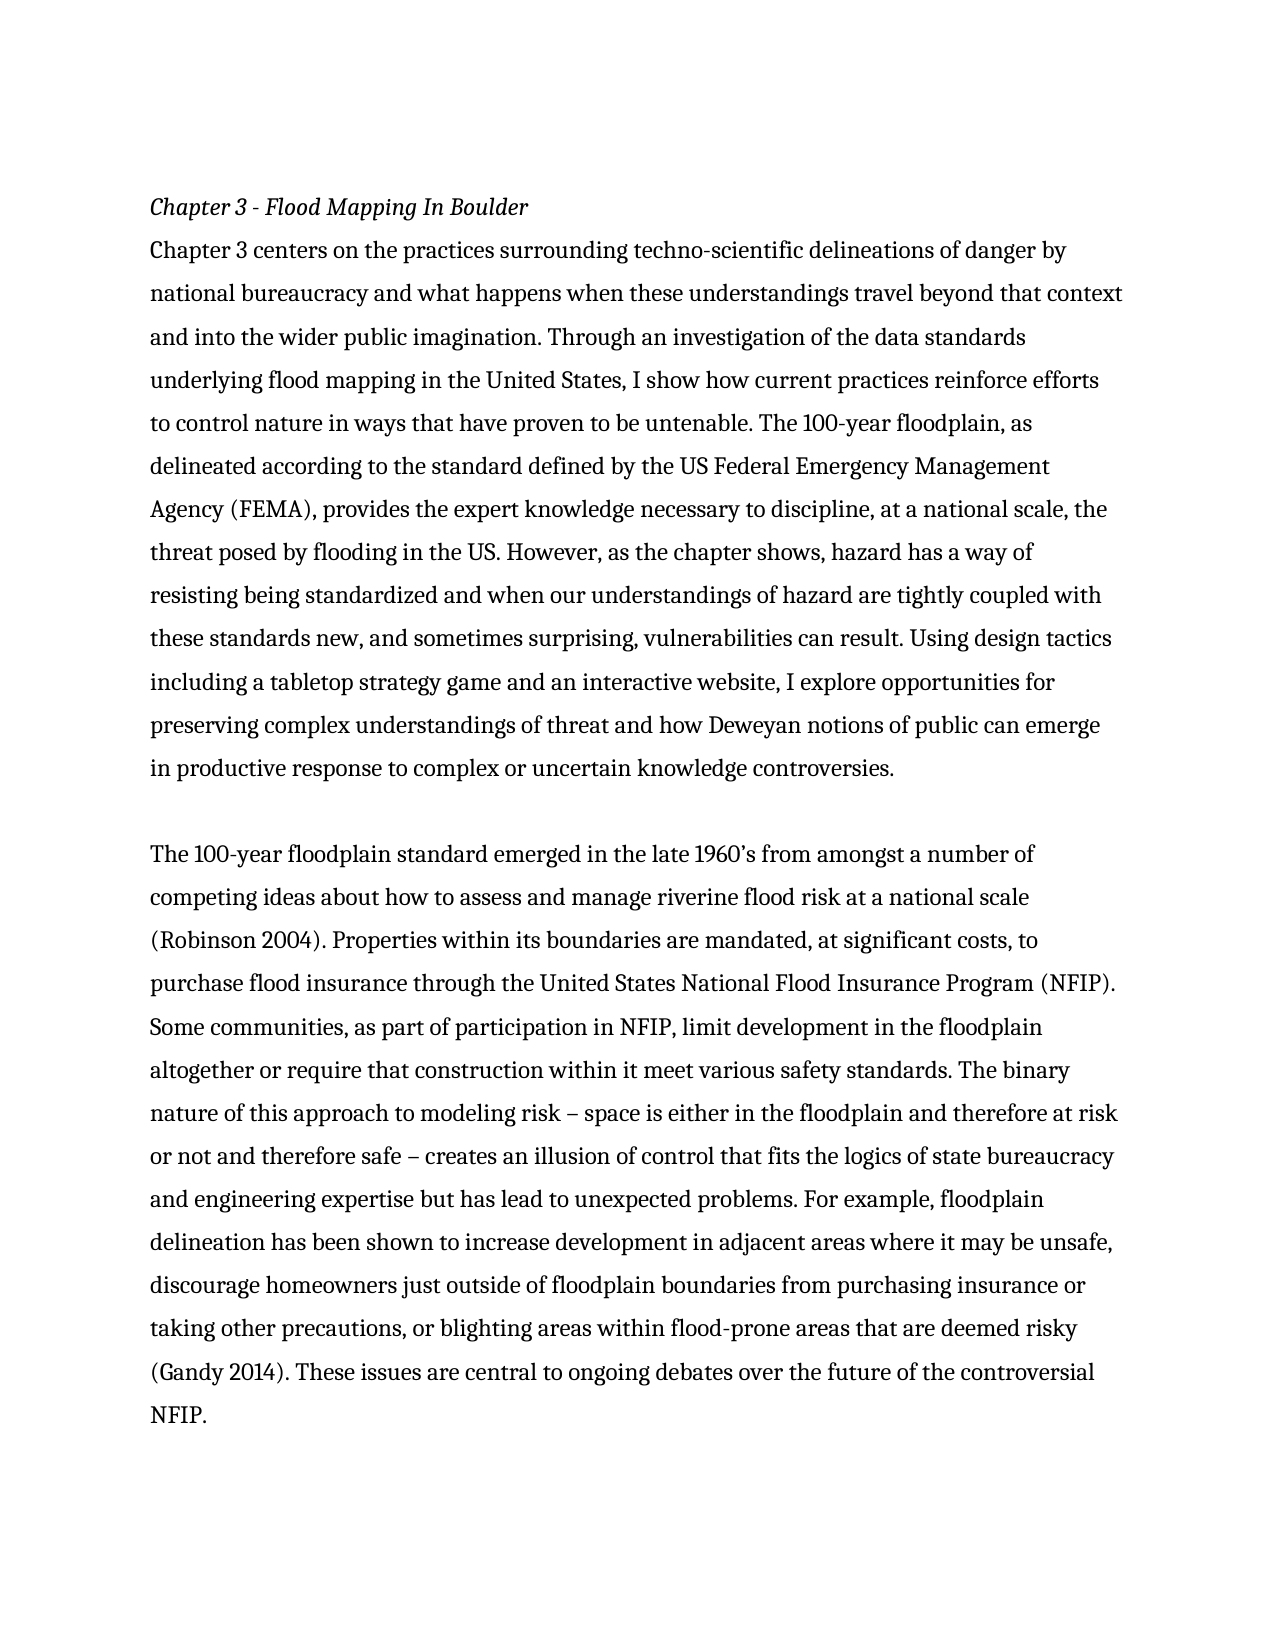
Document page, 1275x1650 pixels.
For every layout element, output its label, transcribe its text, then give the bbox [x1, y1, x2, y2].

text The 100-year floodplain standard emerged in the late 1960’s from amongst a number of competing ideas about how to assess and manage riverine flood risk at a national scale (Robinson 2004). Properties within its boundaries are mandated, at significant costs, to purchase flood insurance through the United States National Flood Insurance Program (NFIP). Some communities, as part of participation in NFIP, limit development in the floodplain altogether or require that construction within it meet various safety standards. The binary nature of this approach to modeling risk – space is either in the floodplain and therefore at risk or not and therefore safe – creates an illusion of control that fits the logics of state bureaucracy and engineering expertise but has lead to unexpected problems. For example, floodplain delineation has been shown to increase development in adjacent areas where it may be unsafe, discourage homeowners just outside of floodplain boundaries from purchasing insurance or taking other precautions, or blighting areas within flood-prone areas that are deemed risky (Gandy 2014). These issues are central to ongoing debates over the future of the controversial NFIP. [150, 840, 1125, 1429]
text Chapter 3 - Flood Mapping In Boulder [150, 193, 1125, 222]
text Chapter 3 centers on the practices surrounding techno-scientific delineations of danger by national bureaucracy and what happens when these understandings travel beyond that context and into the wider public imagination. Through an investigation of the data standards underlying flood mapping in the United States, I show how current practices reinforce efforts to control nature in ways that have proven to be untenable. The 100-year floodplain, as delineated according to the standard defined by the US Federal Emergency Management Agency (FEMA), provides the expert knowledge necessary to discipline, at a national scale, the threat posed by flooding in the US. However, as the chapter shows, hazard has a way of resisting being standardized and when our understandings of hazard are tightly coupled with these standards new, and sometimes surprising, vulnerabilities can result. Using design tactics including a tabletop strategy game and an interactive website, I explore opportunities for preserving complex understandings of threat and how Deweyan notions of public can emerge in productive response to complex or uncertain knowledge controversies. [150, 236, 1125, 782]
